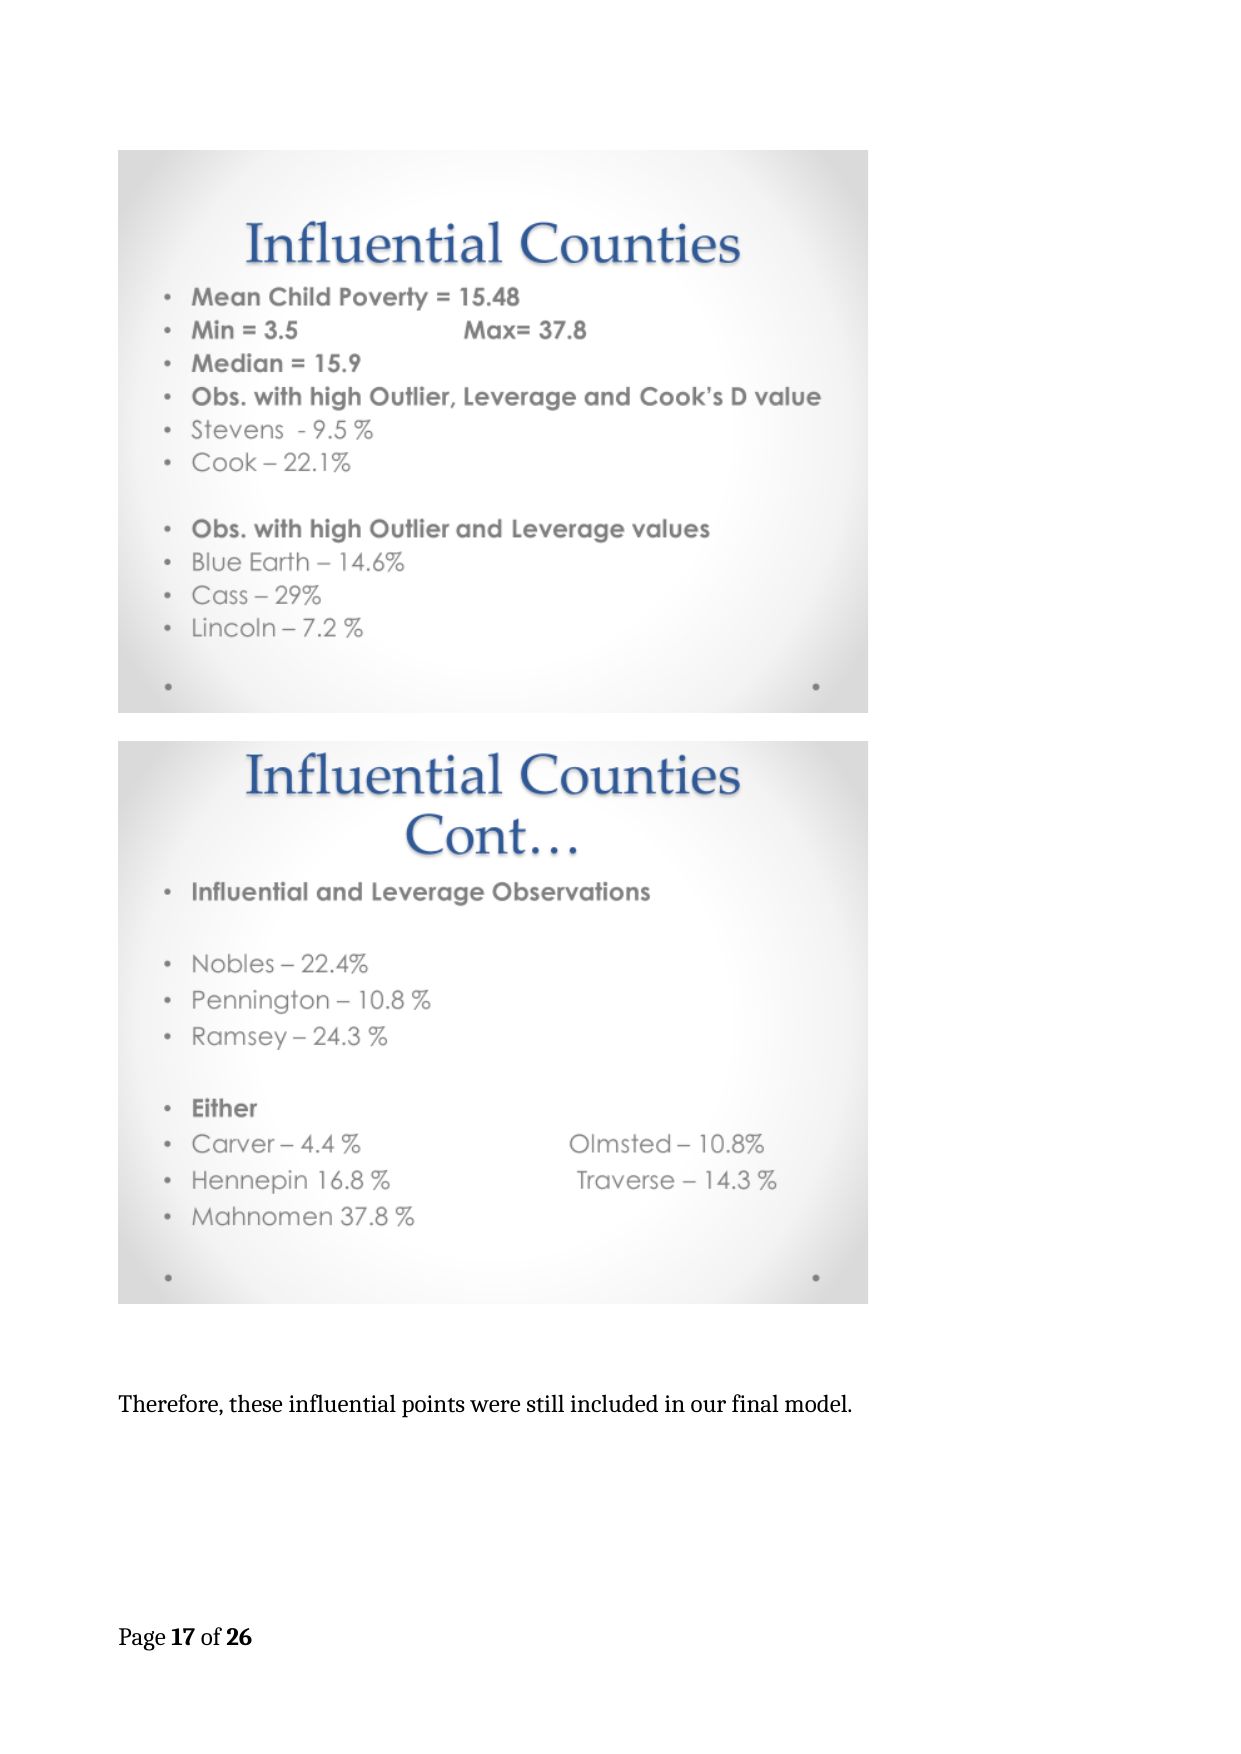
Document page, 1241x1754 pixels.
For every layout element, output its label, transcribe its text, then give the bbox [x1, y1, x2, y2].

text Therefore, these influential points were still included in our final model. [118, 1390, 1122, 1419]
picture [118, 150, 869, 713]
picture [118, 741, 869, 1304]
